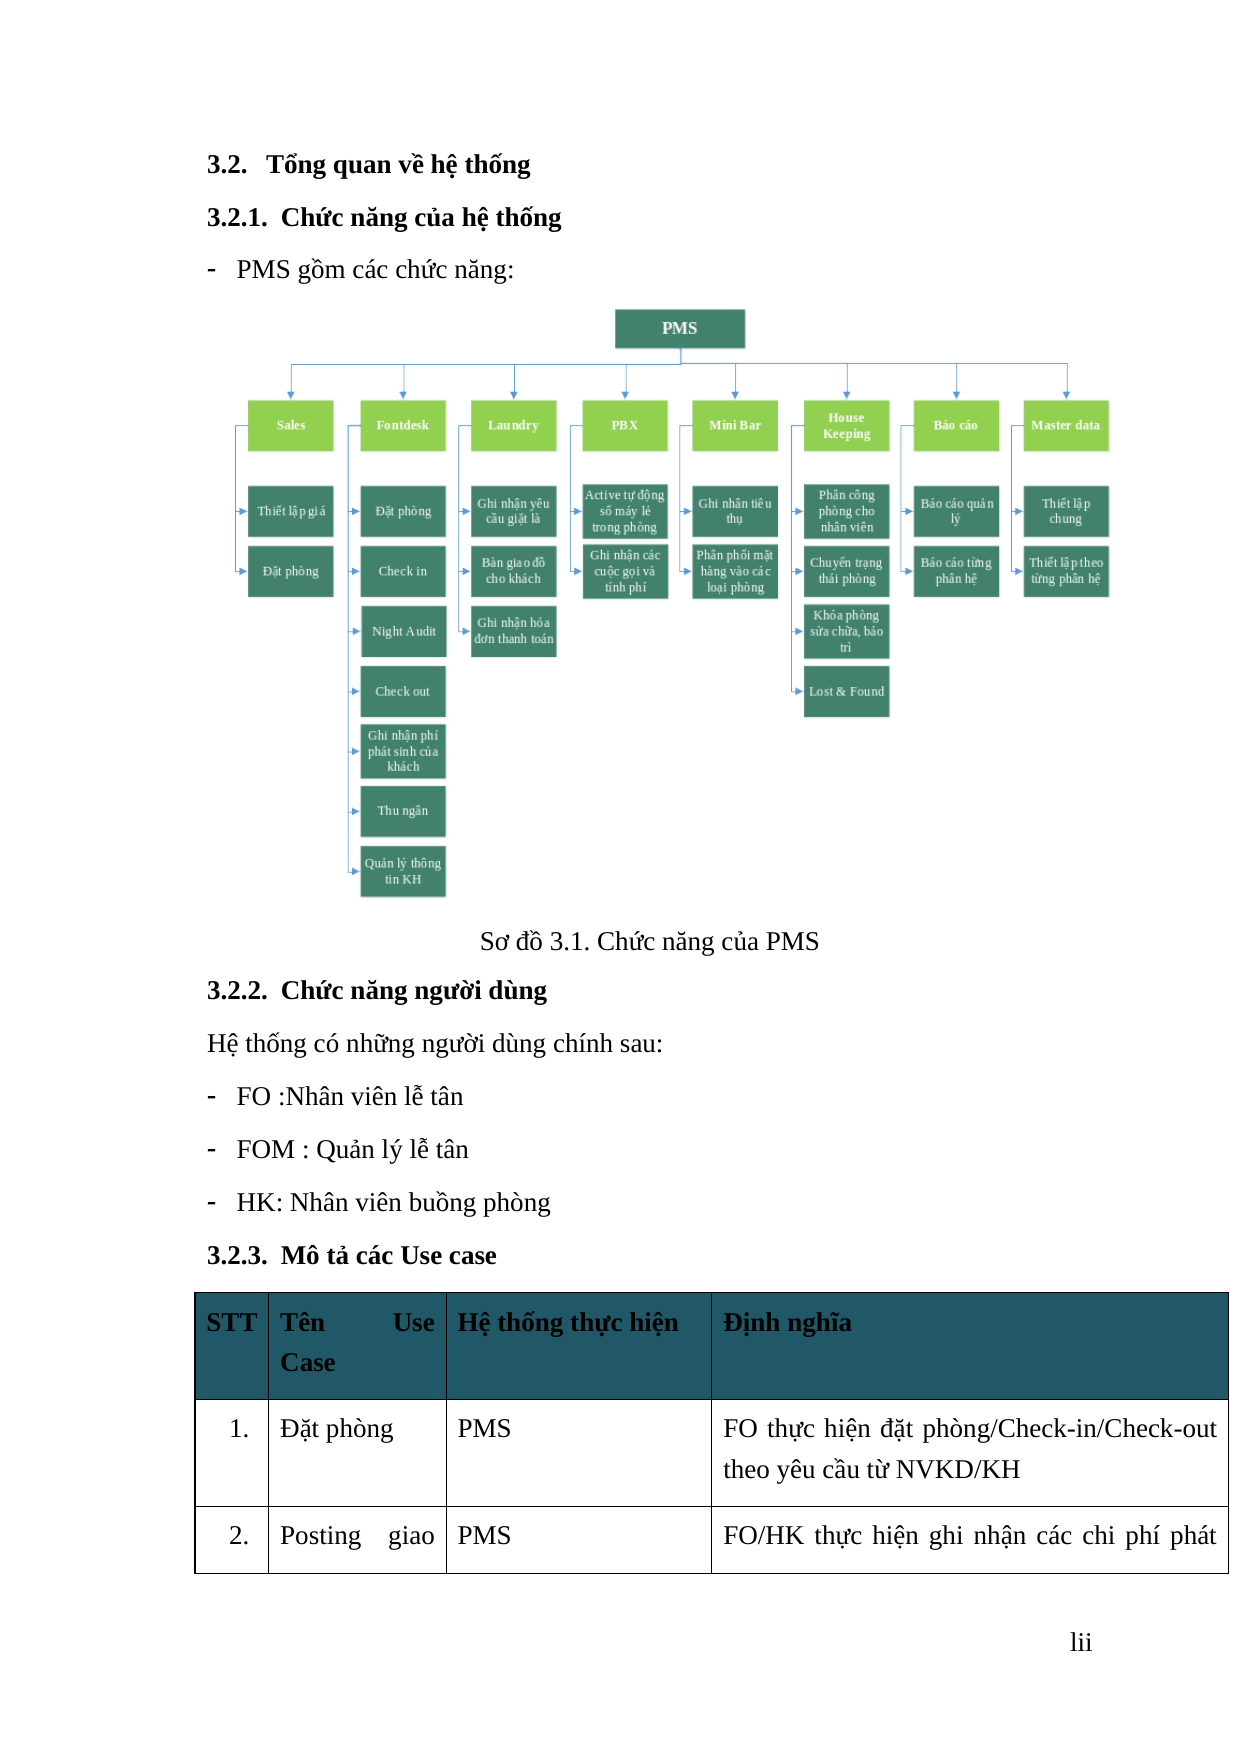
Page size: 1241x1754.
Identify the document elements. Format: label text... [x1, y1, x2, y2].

table_header Tên Use Case [269, 1293, 446, 1399]
table_cell PMS [447, 1507, 711, 1572]
table_cell PMS [447, 1400, 711, 1506]
table_header STT [196, 1293, 268, 1399]
text PMS gồm các chức năng: [207, 253, 1092, 285]
subtitle Tổng quan về hệ thống [207, 148, 1092, 179]
text FOM : Quản lý lễ tân [207, 1133, 1092, 1164]
text FO :Nhân viên lễ tân [207, 1080, 1092, 1111]
table_cell Đặt phòng [269, 1400, 446, 1506]
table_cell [712, 1507, 1228, 1572]
subtitle Mô tả các Use case [207, 1239, 1092, 1270]
table_cell FO thực hiện đặt phòng/Check-in/Check-out theo yêu cầu từ NVKD/KH [712, 1400, 1228, 1506]
table_header Hệ thống thực hiện [447, 1293, 711, 1399]
table_cell [196, 1400, 268, 1506]
text Hệ thống có những người dùng chính sau: [207, 1027, 1092, 1058]
table_cell Posting giao dịch [269, 1507, 446, 1572]
subtitle Chức năng của hệ thống [207, 201, 1092, 232]
text Sơ đồ 3.1. Chức năng của PMS [207, 925, 1092, 956]
table_header Định nghĩa [712, 1293, 1228, 1399]
table_cell [196, 1507, 268, 1572]
subtitle Chức năng người dùng [207, 974, 1092, 1005]
text HK: Nhân viên buồng phòng [207, 1186, 1092, 1217]
